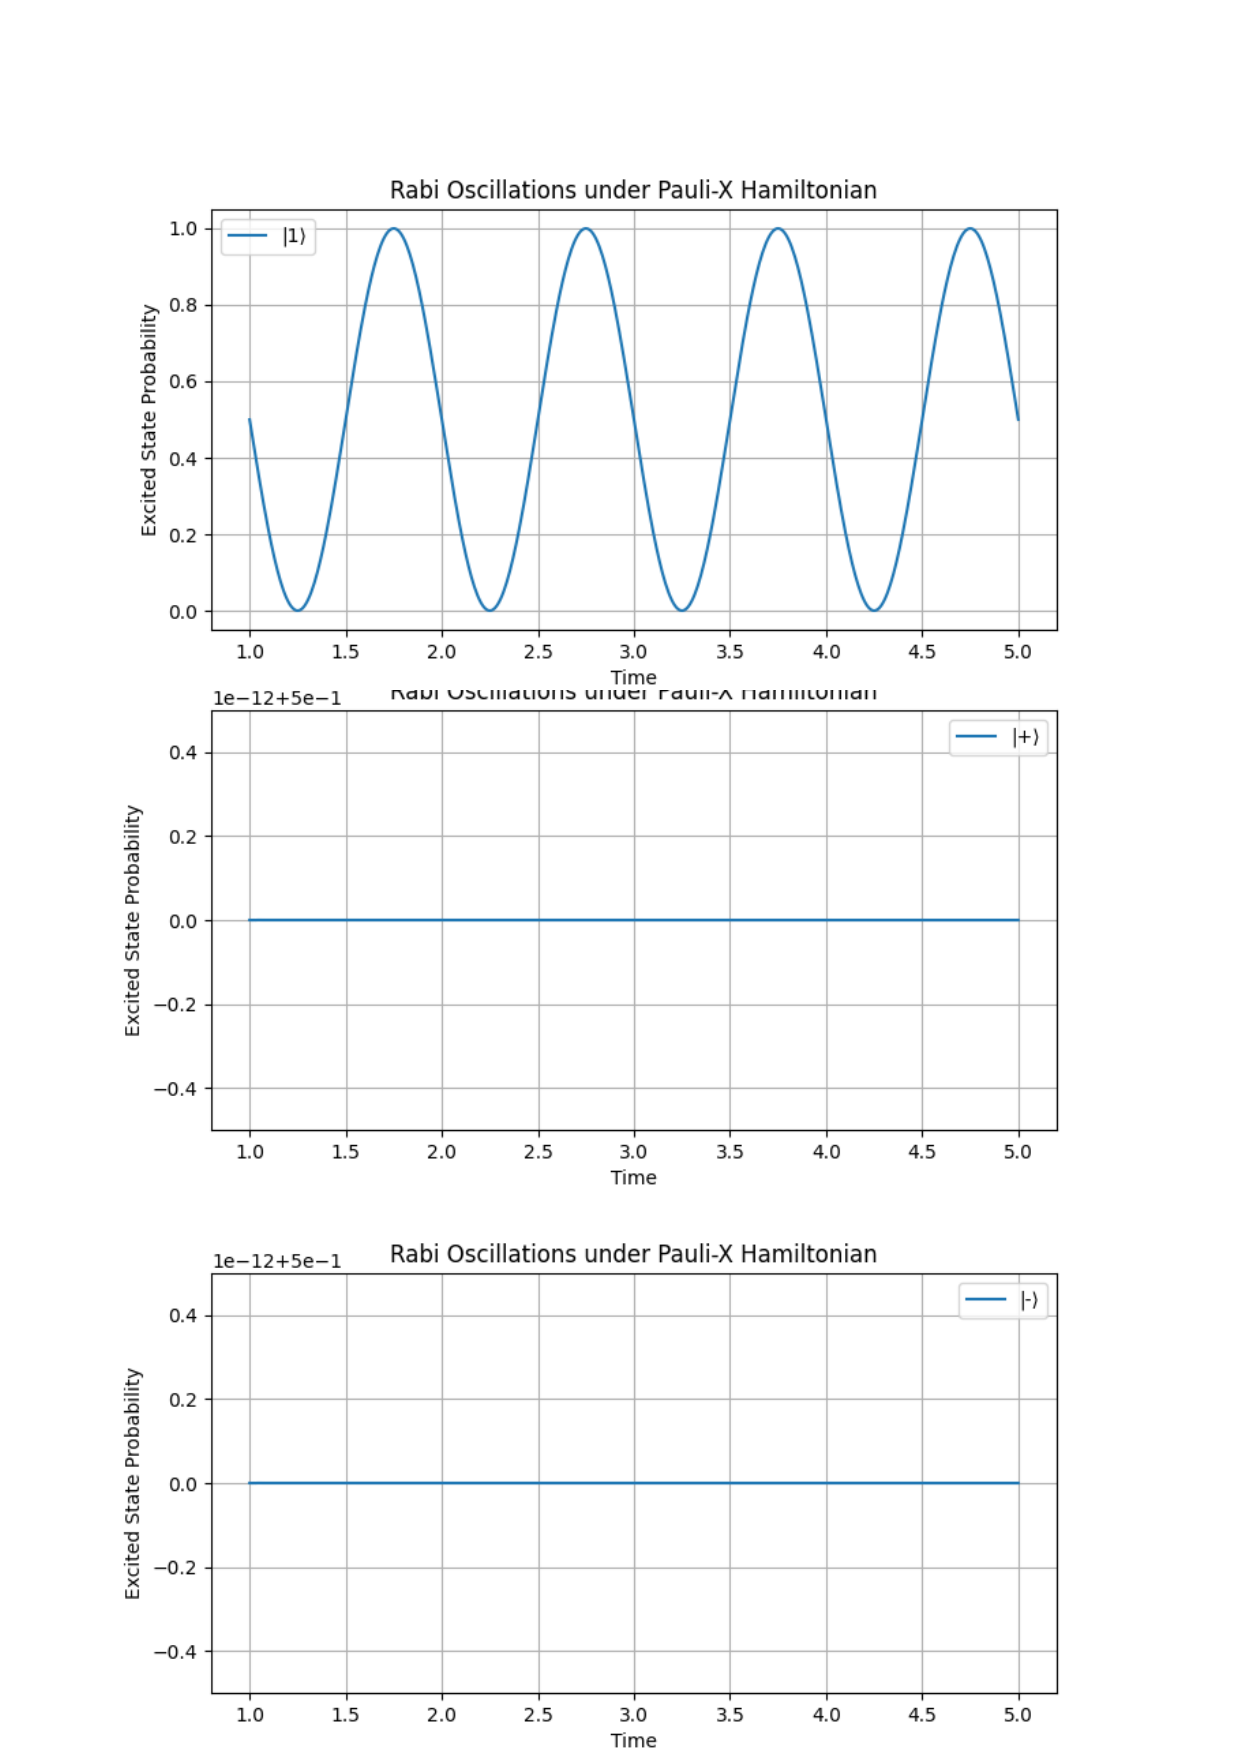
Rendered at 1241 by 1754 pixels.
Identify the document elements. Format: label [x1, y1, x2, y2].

picture [75, 1208, 1166, 1753]
picture [75, 131, 1166, 1190]
